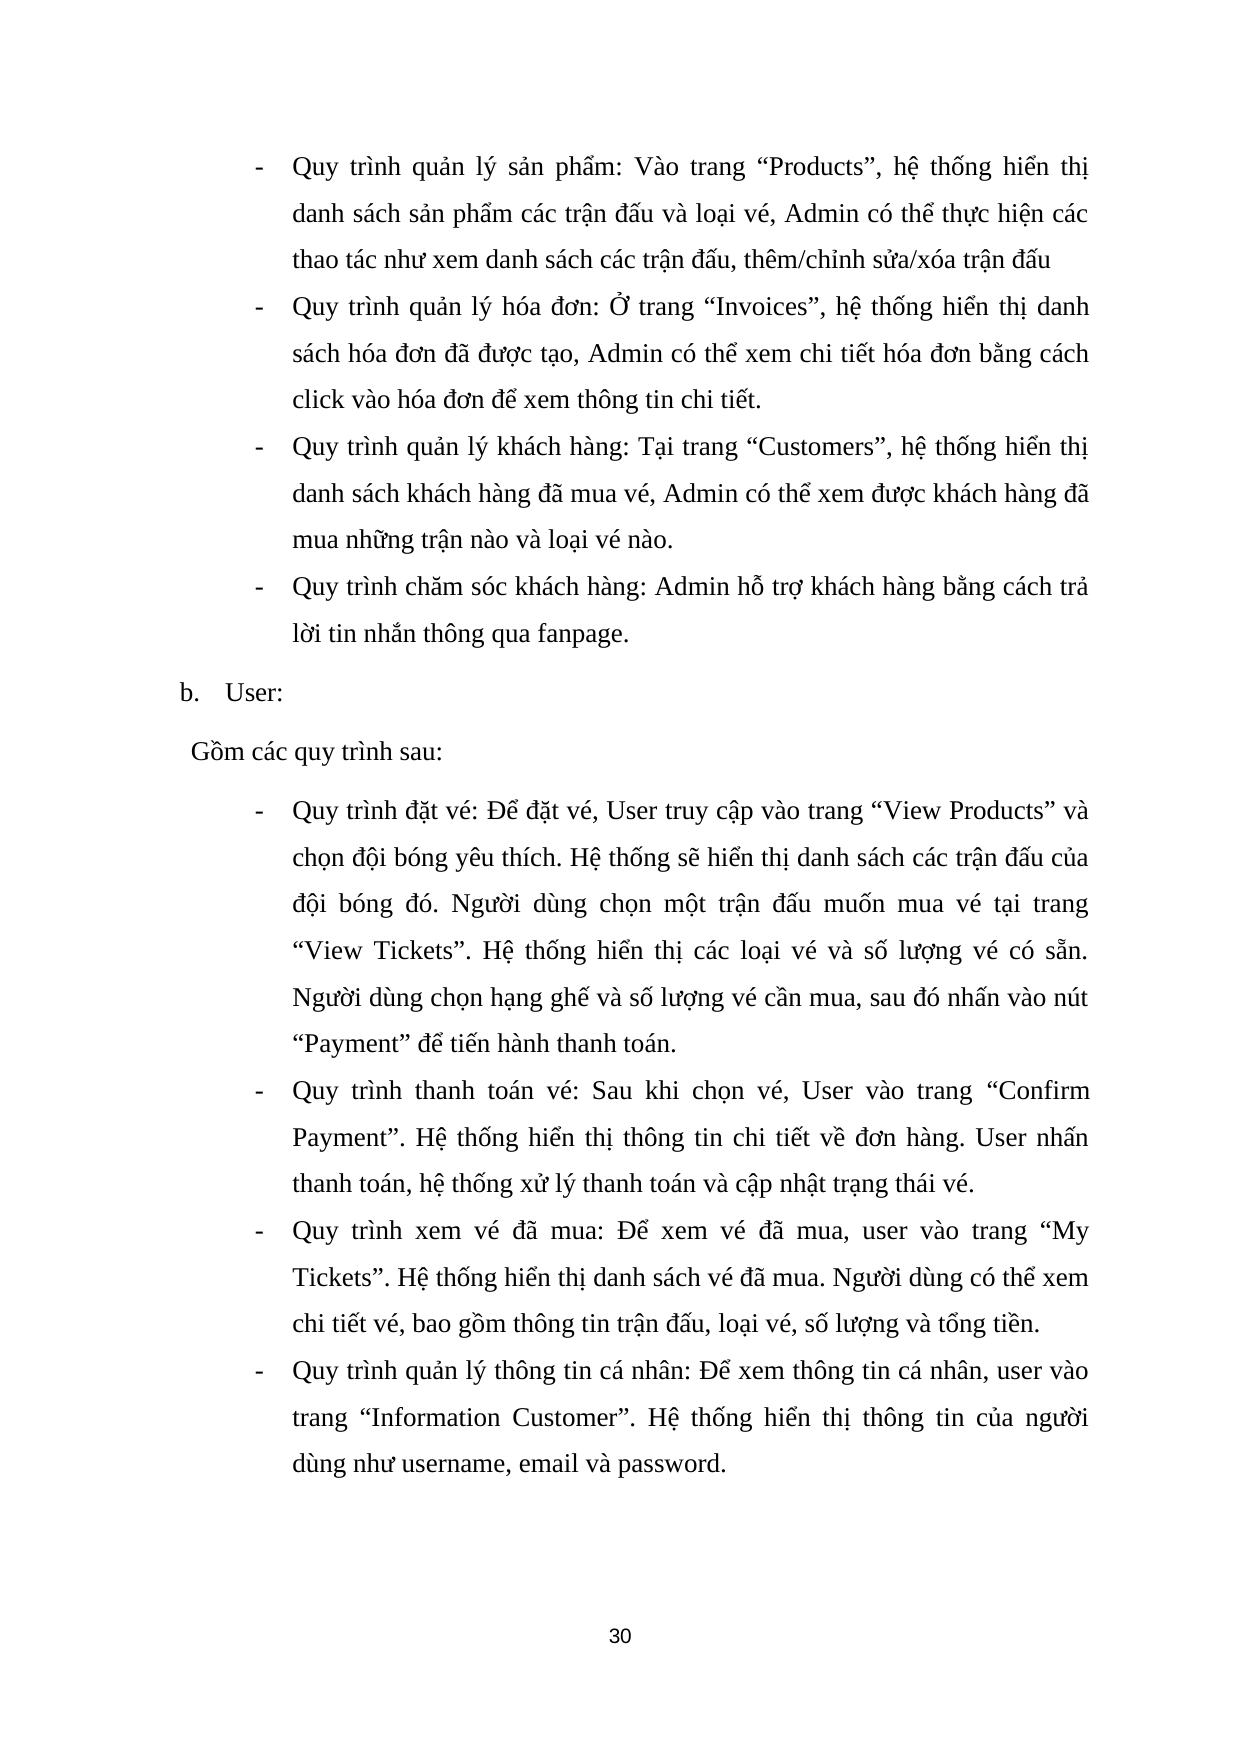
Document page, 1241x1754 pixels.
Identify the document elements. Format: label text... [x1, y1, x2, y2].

list Quy trình đặt vé: Để đặt vé, User truy cập vào trang “View Products” và chọn đội bóng yêu thích. Hệ thống sẽ hiển thị danh sách các trận đấu của đội bóng đó. Người dùng chọn một trận đấu muốn mua vé tại trang “View Tickets”. Hệ thống hiển thị các loại vé và số lượng vé có sẵn. Người dùng chọn hạng ghế và số lượng vé cần mua, sau đó nhấn vào nút “Payment” để tiến hành thanh toán. [254, 794, 1090, 1059]
list Quy trình xem vé đã mua: Để xem vé đã mua, user vào trang “My Tickets”. Hệ thống hiển thị danh sách vé đã mua. Người dùng có thể xem chi tiết vé, bao gồm thông tin trận đấu, loại vé, số lượng và tổng tiền. [254, 1214, 1090, 1339]
list Quy trình quản lý sản phẩm: Vào trang “Products”, hệ thống hiển thị danh sách sản phẩm các trận đấu và loại vé, Admin có thể thực hiện các thao tác như xem danh sách các trận đấu, thêm/chỉnh sửa/xóa trận đấu [254, 150, 1090, 274]
list Quy trình quản lý hóa đơn: Ở trang “Invoices”, hệ thống hiển thị danh sách hóa đơn đã được tạo, Admin có thể xem chi tiết hóa đơn bằng cách click vào hóa đơn để xem thông tin chi tiết. [254, 290, 1090, 414]
text Gồm các quy trình sau: [150, 735, 1090, 766]
list Quy trình chăm sóc khách hàng: Admin hỗ trợ khách hàng bằng cách trả lời tin nhắn thông qua fanpage. [254, 570, 1090, 648]
list Quy trình thanh toán vé: Sau khi chọn vé, User vào trang “Confirm Payment”. Hệ thống hiển thị thông tin chi tiết về đơn hàng. User nhấn thanh toán, hệ thống xử lý thanh toán và cập nhật trạng thái vé. [254, 1074, 1090, 1199]
list Quy trình quản lý thông tin cá nhân: Để xem thông tin cá nhân, user vào trang “Information Customer”. Hệ thống hiển thị thông tin của người dùng như username, email và password. [254, 1354, 1090, 1479]
list User: [150, 676, 1090, 707]
list Quy trình quản lý khách hàng: Tại trang “Customers”, hệ thống hiển thị danh sách khách hàng đã mua vé, Admin có thể xem được khách hàng đã mua những trận nào và loại vé nào. [254, 430, 1090, 554]
